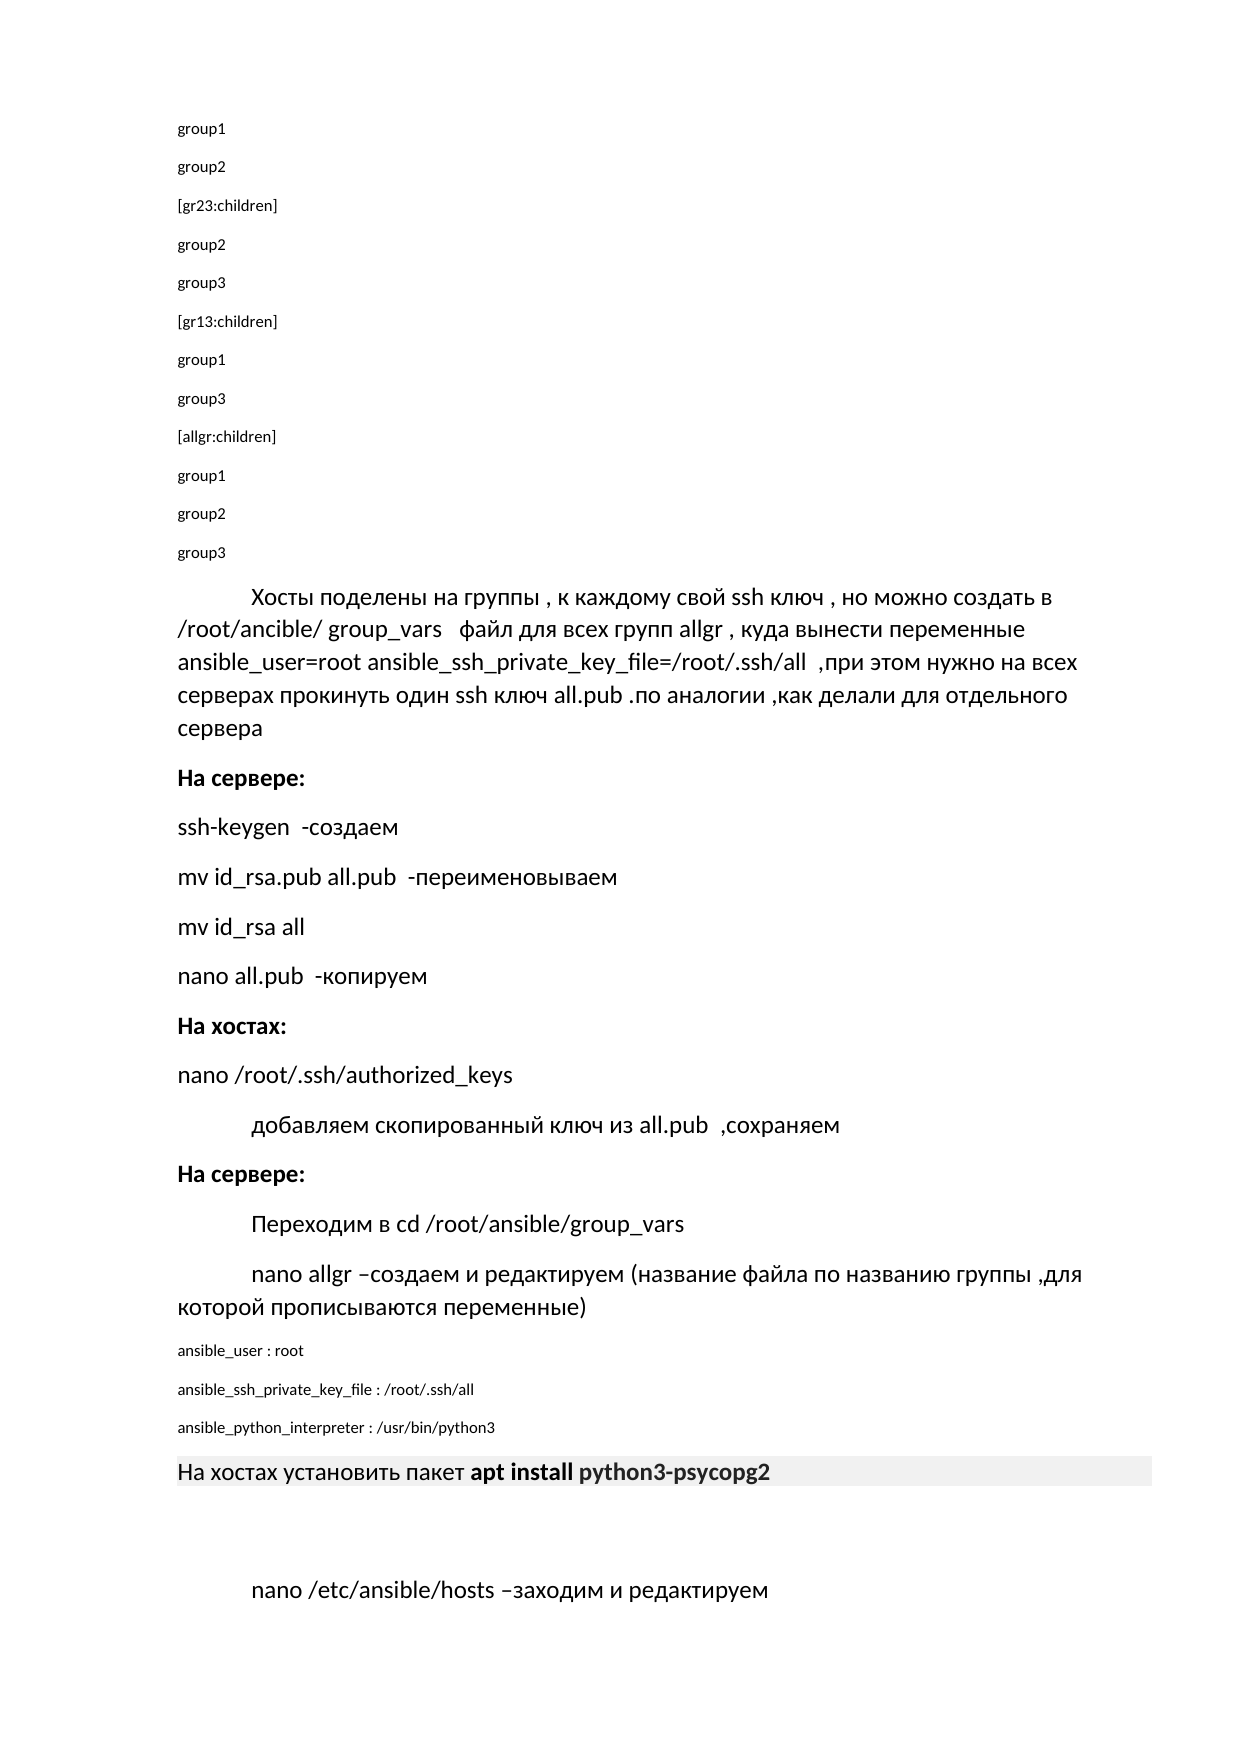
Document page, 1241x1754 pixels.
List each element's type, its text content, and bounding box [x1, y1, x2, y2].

text ansible_python_interpreter : /usr/bin/python3 [177, 1417, 1152, 1438]
text [allgr:children] [177, 426, 1152, 447]
text group3 [177, 542, 1152, 562]
text nano allgr –создаем и редактируем (название файла по названию группы ,для которой прописываются переменные) [177, 1258, 1152, 1321]
text ssh-keygen -создаем [177, 811, 1152, 842]
text group3 [177, 388, 1152, 408]
text group3 [177, 272, 1152, 293]
text На сервере: [177, 762, 1152, 792]
text group2 [177, 503, 1152, 524]
text Переходим в cd /root/ansible/group_vars [177, 1208, 1152, 1239]
text mv id_rsa.pub all.pub -переименовываем [177, 861, 1152, 892]
text На хостах: [177, 1010, 1152, 1040]
text group1 [177, 465, 1152, 485]
text ansible_user : root [177, 1340, 1152, 1361]
text group2 [177, 234, 1152, 254]
text nano all.pub -копируем [177, 960, 1152, 991]
text [gr13:children] [177, 311, 1152, 331]
text Хосты поделены на группы , к каждому свой ssh ключ , но можно создать в /root/ancible/ group_vars файл для всех групп allgr , куда вынести переменные ansible_user=root ansible_ssh_private_key_file=/root/.ssh/all ,при этом нужно на всех серверах прокинуть один ssh ключ all.pub .по аналогии ,как делали для отдельного сервера [177, 581, 1152, 743]
text На хостах установить пакет apt install python3-psycopg2 [177, 1456, 1152, 1486]
text добавляем скопированный ключ из all.pub ,сохраняем [177, 1109, 1152, 1139]
text group1 [177, 118, 1152, 138]
text nano /root/.ssh/authorized_keys [177, 1059, 1152, 1090]
text nano /etc/ansible/hosts –заходим и редактируем [177, 1574, 1152, 1605]
text group1 [177, 349, 1152, 370]
text group2 [177, 157, 1152, 177]
text ansible_ssh_private_key_file : /root/.ssh/all [177, 1379, 1152, 1399]
text [gr23:children] [177, 195, 1152, 216]
text На сервере: [177, 1158, 1152, 1189]
text mv id_rsa all [177, 911, 1152, 941]
